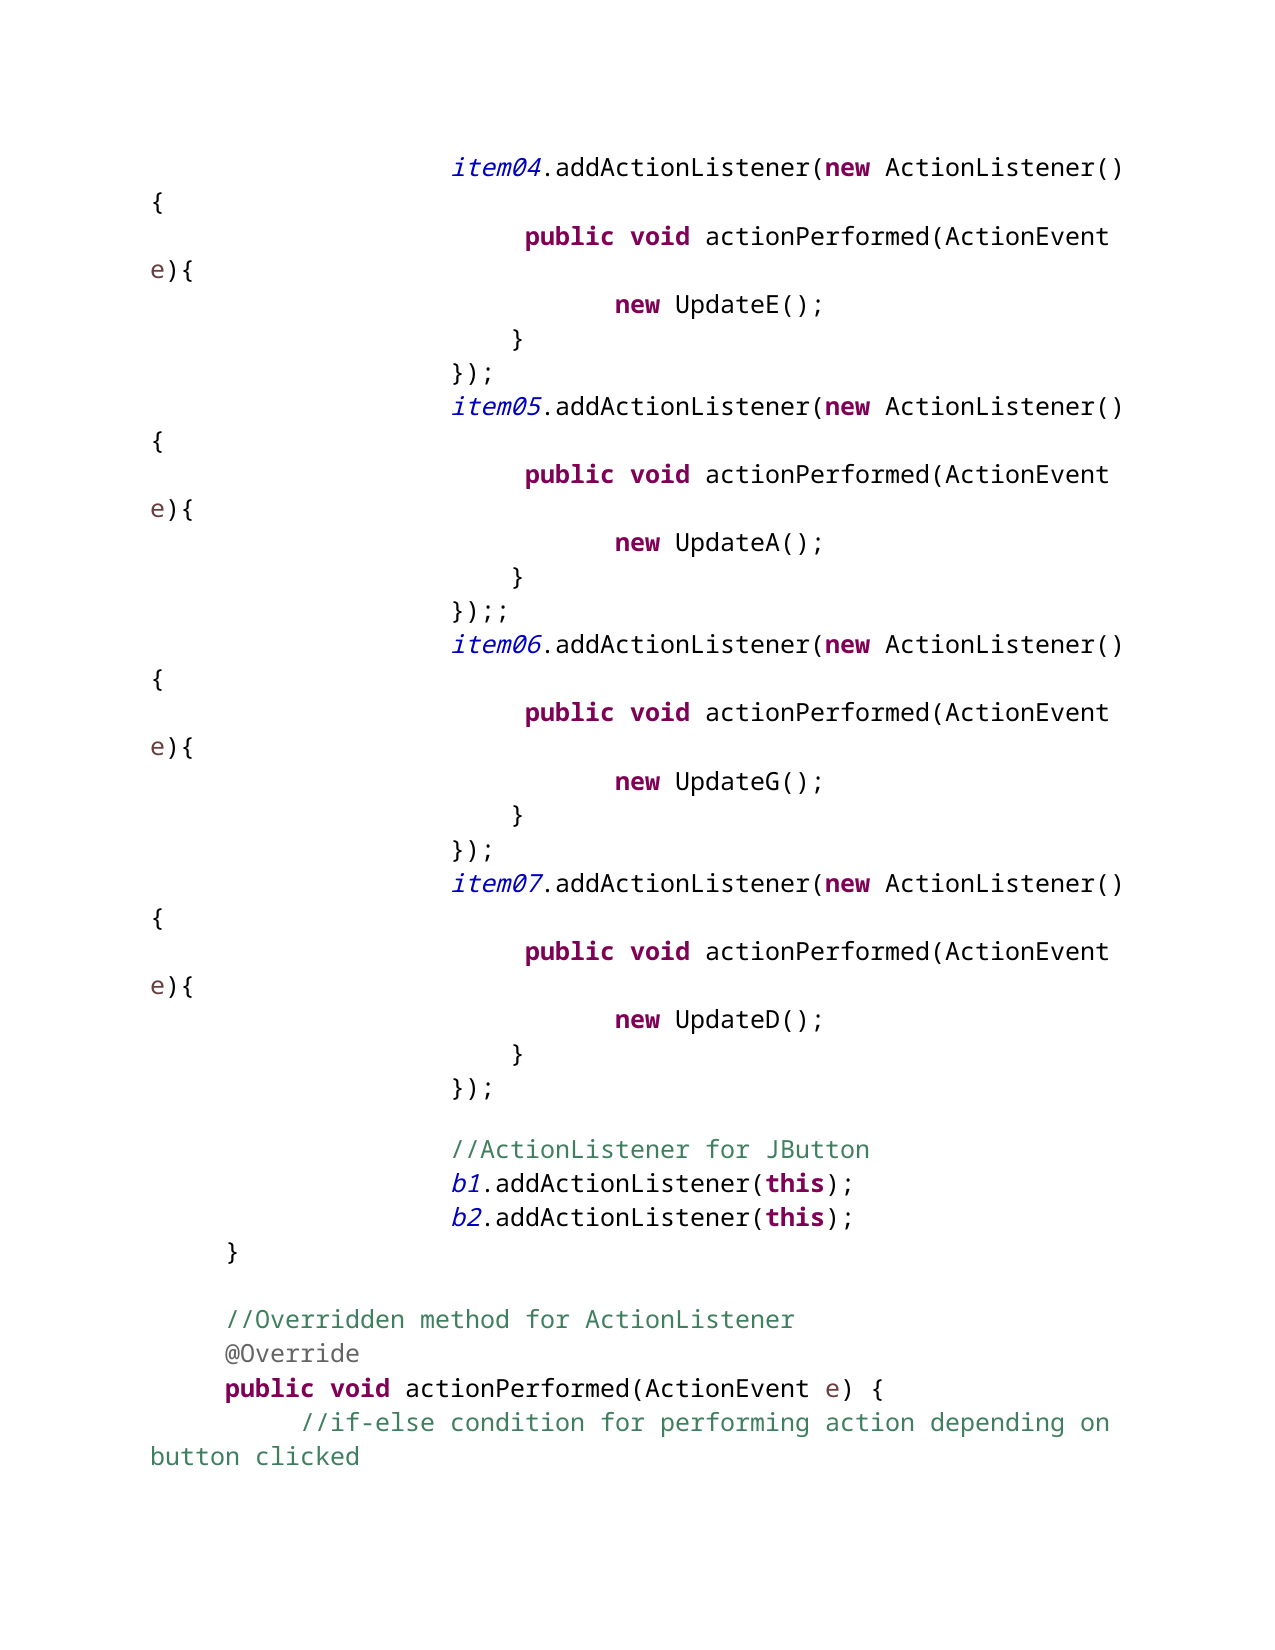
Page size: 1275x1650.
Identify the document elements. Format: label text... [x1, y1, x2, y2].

text //if-else condition for performing action depending on button clicked [150, 1404, 1125, 1472]
text }); [150, 831, 1125, 865]
text public void actionPerformed(ActionEvent e){ [150, 457, 1125, 525]
text } [150, 320, 1125, 354]
text //ActionListener for JButton [150, 1132, 1125, 1166]
text }); [150, 354, 1125, 388]
text }); [150, 1070, 1125, 1104]
text new UpdateG(); [150, 763, 1125, 797]
text //Overridden method for ActionListener [150, 1302, 1125, 1336]
text public void actionPerformed(ActionEvent e){ [150, 933, 1125, 1002]
text public void actionPerformed(ActionEvent e){ [150, 695, 1125, 763]
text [150, 218, 1125, 286]
text } [150, 1036, 1125, 1070]
text item05.addActionListener(new ActionListener(){ [150, 388, 1125, 457]
text new UpdateD(); [150, 1002, 1125, 1036]
text public void actionPerformed(ActionEvent e) { [150, 1370, 1125, 1404]
text @Override [150, 1336, 1125, 1370]
text } [150, 559, 1125, 593]
text item06.addActionListener(new ActionListener(){ [150, 627, 1125, 695]
text } [150, 797, 1125, 831]
text item04.addActionListener(new ActionListener(){ [150, 150, 1125, 218]
text b1.addActionListener(this); [150, 1166, 1125, 1200]
text });; [150, 593, 1125, 627]
text b2.addActionListener(this); [150, 1200, 1125, 1234]
text new UpdateA(); [150, 525, 1125, 559]
text } [150, 1234, 1125, 1268]
text item07.addActionListener(new ActionListener(){ [150, 865, 1125, 933]
text new UpdateE(); [150, 286, 1125, 320]
